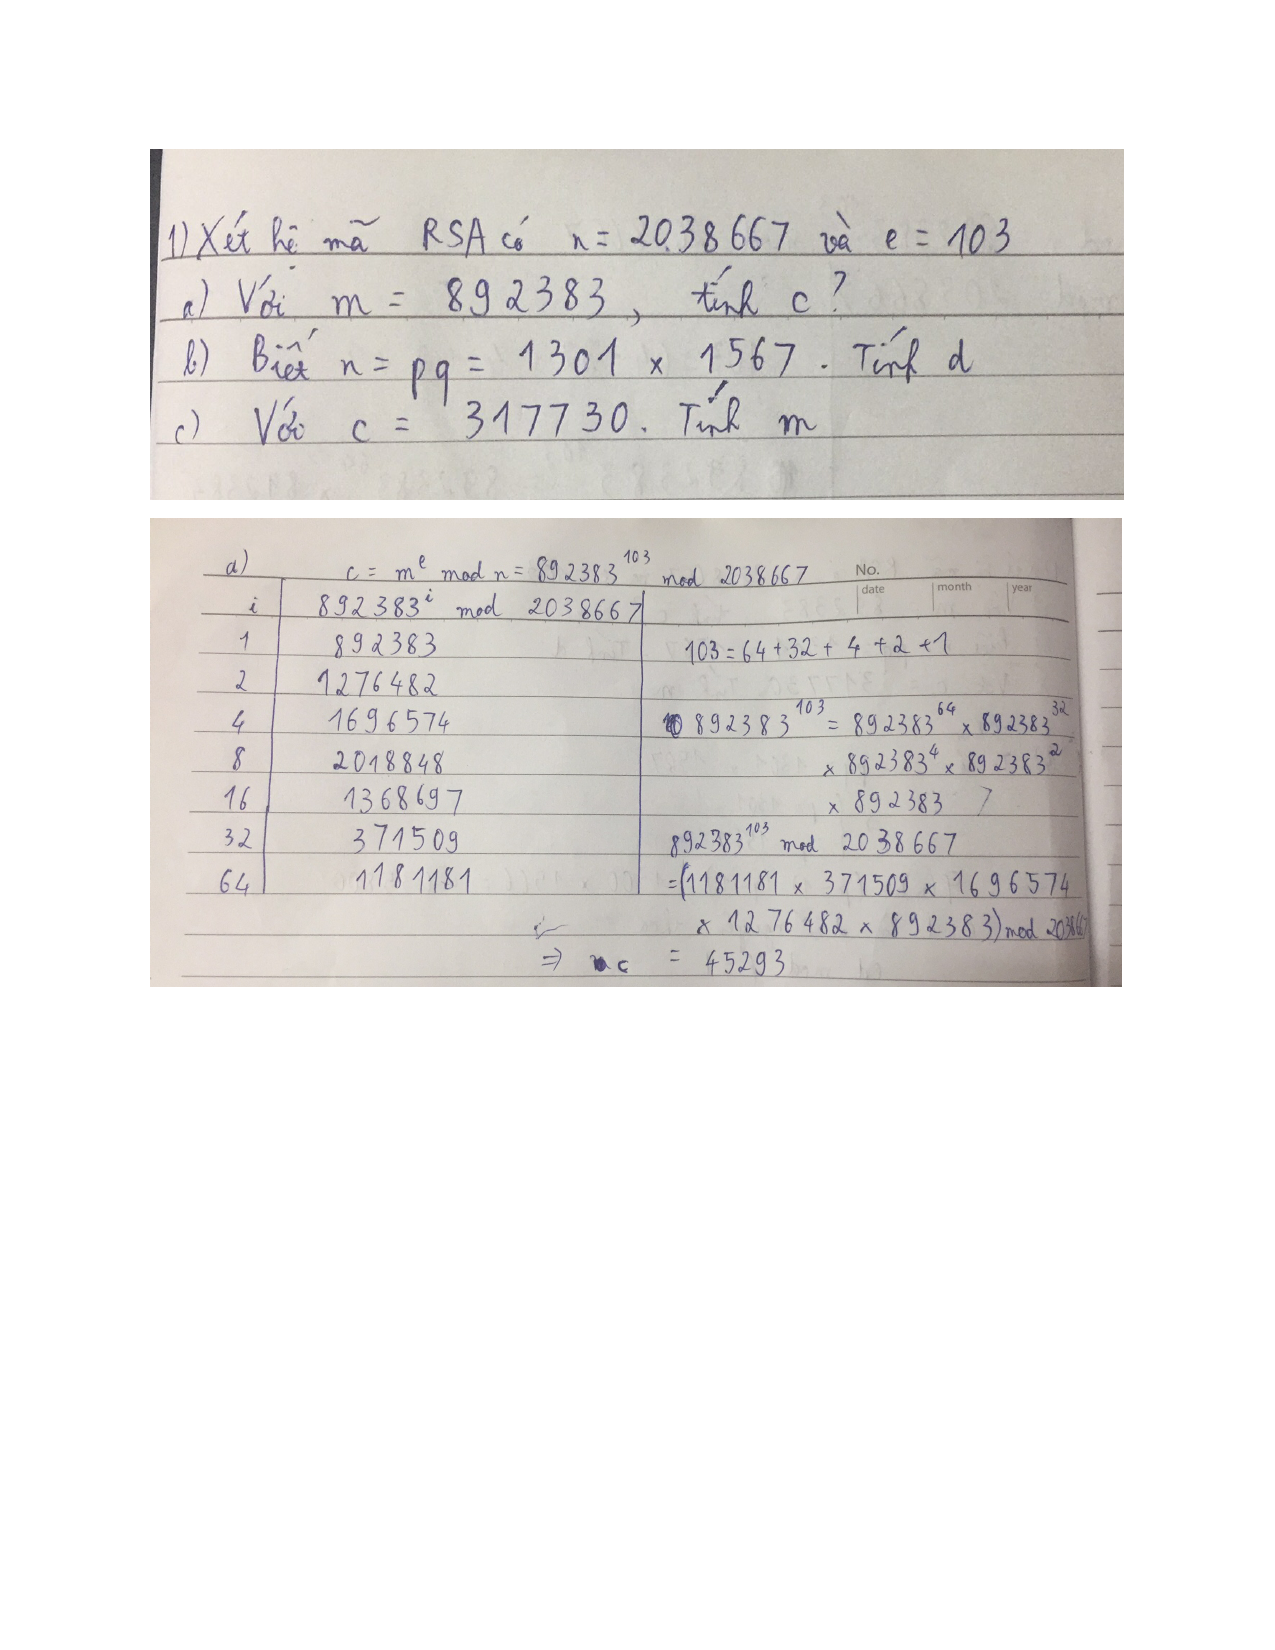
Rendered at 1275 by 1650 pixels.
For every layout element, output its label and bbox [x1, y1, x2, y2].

picture [150, 518, 1122, 987]
picture [150, 149, 1124, 500]
